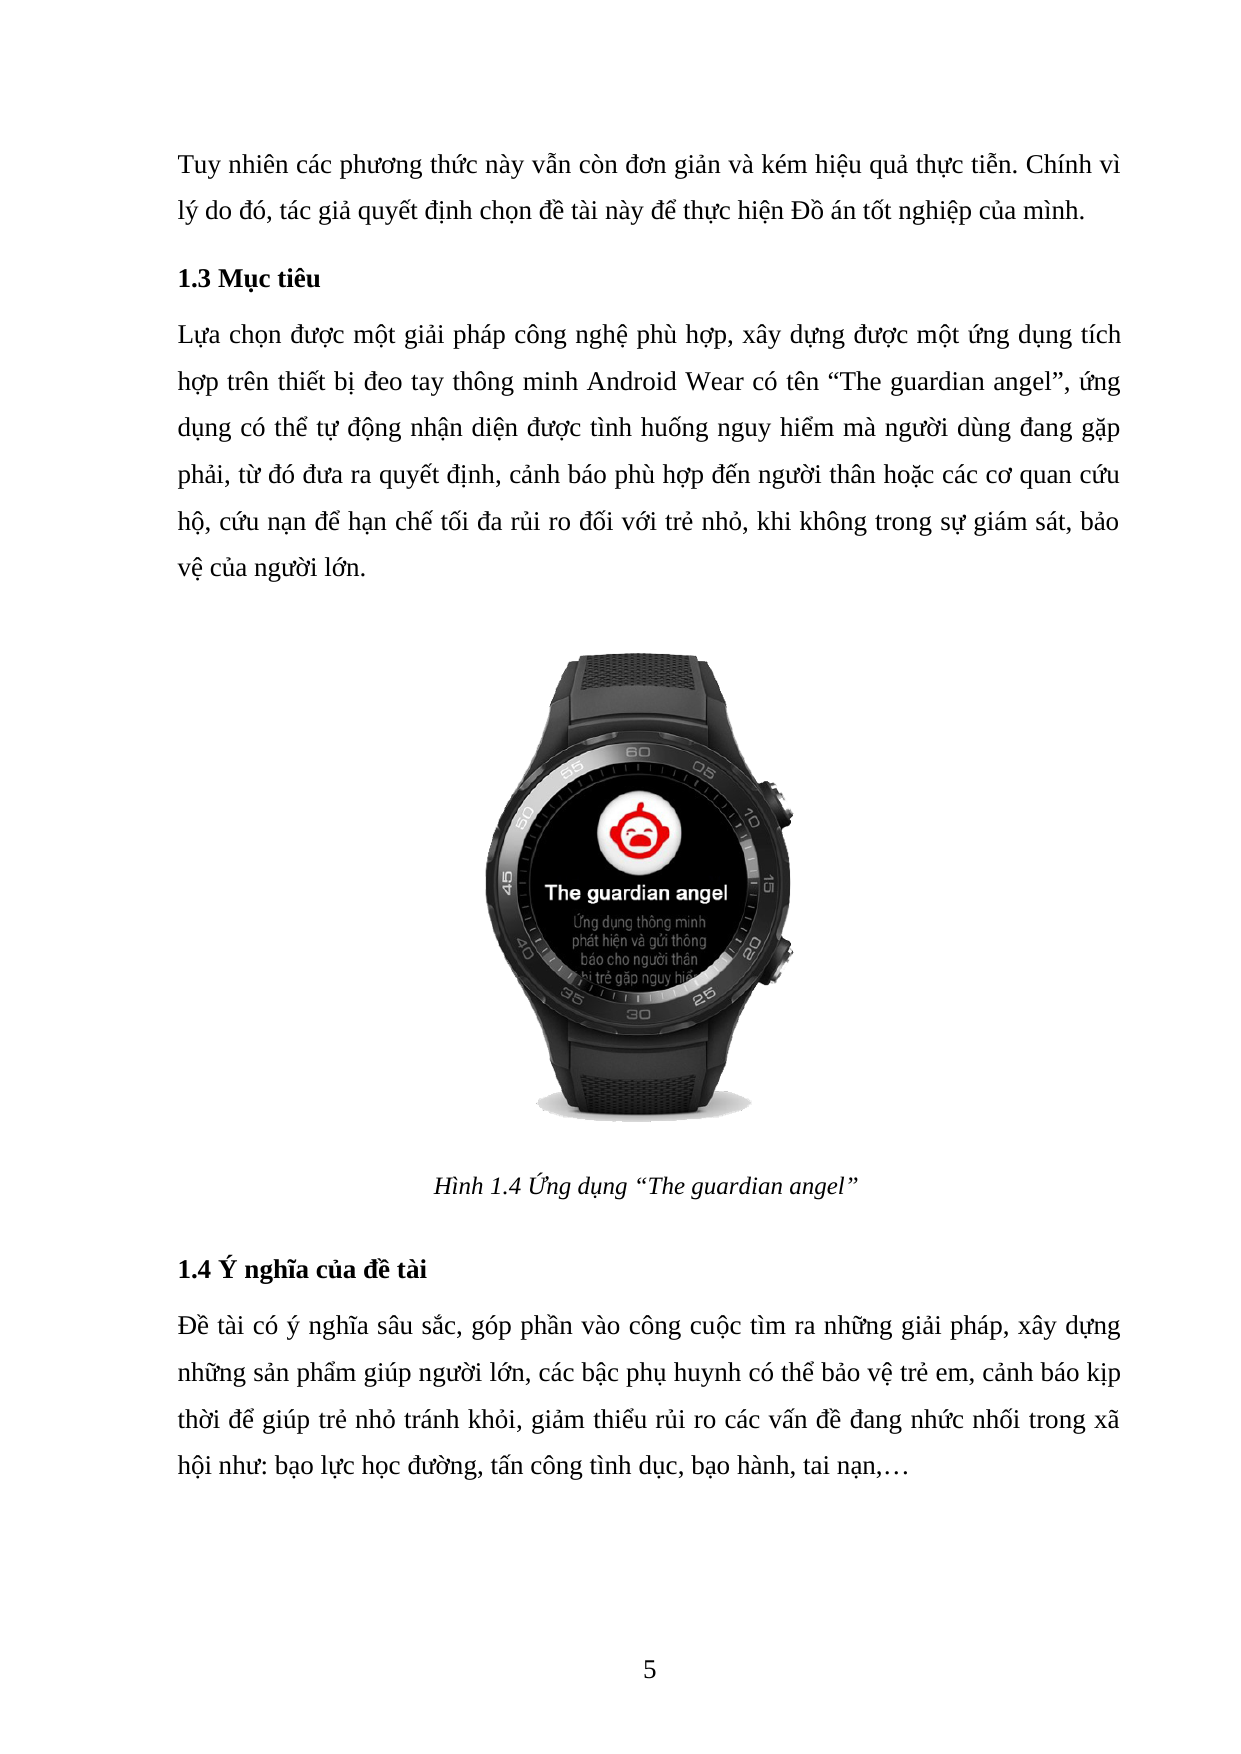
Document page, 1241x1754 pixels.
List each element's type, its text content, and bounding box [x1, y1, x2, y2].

list Lựa chọn được một giải pháp công nghệ phù hợp, xây dựng được một ứng dụng tích hợp trên thiết bị đeo tay thông minh Android Wear có tên “The guardian angel”, ứng dụng có thể tự động nhận diện được tình huống nguy hiểm mà người dùng đang gặp phải, từ đó đưa ra quyết định, cảnh báo phù hợp đến người thân hoặc các cơ quan cứu hộ, cứu nạn để hạn chế tối đa rủi ro đối với trẻ nhỏ, khi không trong sự giám sát, bảo vệ của người lớn. [177, 318, 1122, 582]
subtitle Mục tiêu [177, 262, 1122, 293]
text Tuy nhiên các phương thức này vẫn còn đơn giản và kém hiệu quả thực tiễn. Chính vì lý do đó, tác giả quyết định chọn đề tài này để thực hiện Đồ án tốt nghiệp của mình. [177, 148, 1122, 226]
subtitle Ý nghĩa của đề tài [177, 1253, 1122, 1284]
picture [372, 605, 922, 1155]
list Đề tài có ý nghĩa sâu sắc, góp phần vào công cuộc tìm ra những giải pháp, xây dựng những sản phẩm giúp người lớn, các bậc phụ huynh có thể bảo vệ trẻ em, cảnh báo kịp thời để giúp trẻ nhỏ tránh khỏi, giảm thiểu rủi ro các vấn đề đang nhức nhối trong xã hội như: bạo lực học đường, tấn công tình dục, bạo hành, tai nạn,… [177, 1309, 1122, 1481]
